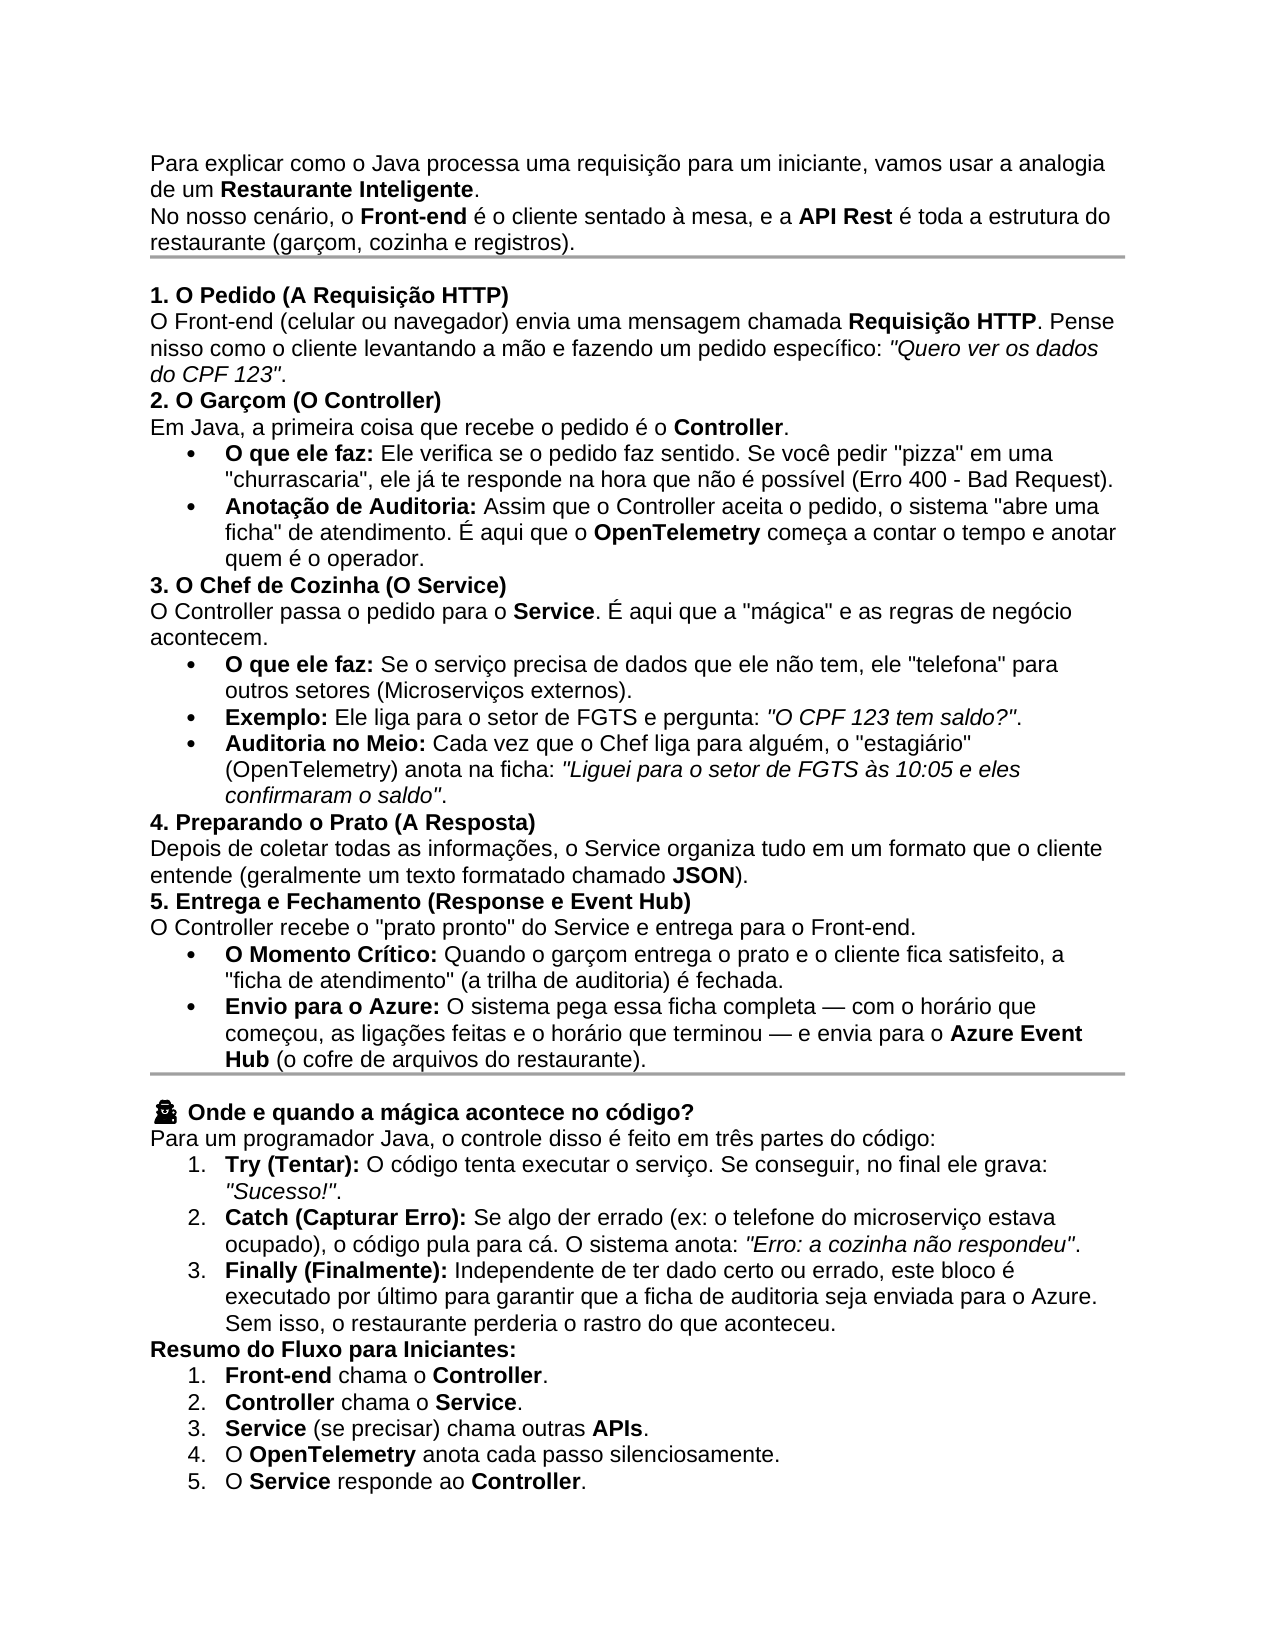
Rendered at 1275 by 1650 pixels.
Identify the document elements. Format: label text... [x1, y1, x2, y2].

list Controller chama o Service. [187, 1389, 1125, 1415]
text No nosso cenário, o Front-end é o cliente sentado à mesa, e a API Rest é toda a estrutura do restaurante (garçom, cozinha e registros). [150, 203, 1125, 255]
text Depois de coletar todas as informações, o Service organiza tudo em um formato que o cliente entende (geralmente um texto formatado chamado JSON). [150, 835, 1125, 888]
text Em Java, a primeira coisa que recebe o pedido é o Controller. [150, 413, 1125, 440]
text 3. O Chef de Cozinha (O Service) [150, 572, 1125, 598]
text Resumo do Fluxo para Iniciantes: [150, 1336, 1125, 1362]
text 4. Preparando o Prato (A Resposta) [150, 809, 1125, 835]
list Anotação de Auditoria: Assim que o Controller aceita o pedido, o sistema "abre uma ficha" de atendimento. É aqui que o OpenTelemetry começa a contar o tempo e anotar quem é o operador. [187, 493, 1125, 572]
list Exemplo: Ele liga para o setor de FGTS e pergunta: "O CPF 123 tem saldo?". [187, 703, 1125, 730]
text Para um programador Java, o controle disso é feito em três partes do código: [150, 1125, 1125, 1151]
text 2. O Garçom (O Controller) [150, 387, 1125, 413]
list O OpenTelemetry anota cada passo silenciosamente. [187, 1441, 1125, 1468]
text Para explicar como o Java processa uma requisição para um iniciante, vamos usar a analogia de um Restaurante Inteligente. [150, 150, 1125, 203]
list O que ele faz: Se o serviço precisa de dados que ele não tem, ele "telefona" para outros setores (Microserviços externos). [187, 651, 1125, 703]
text 1. O Pedido (A Requisição HTTP) [150, 282, 1125, 308]
list Envio para o Azure: O sistema pega essa ficha completa — com o horário que começou, as ligações feitas e o horário que terminou — e envia para o Azure Event Hub (o cofre de arquivos do restaurante). [187, 993, 1125, 1072]
list Front-end chama o Controller. [187, 1362, 1125, 1389]
list O Momento Crítico: Quando o garçom entrega o prato e o cliente fica satisfeito, a "ficha de atendimento" (a trilha de auditoria) é fechada. [187, 941, 1125, 993]
list Service (se precisar) chama outras APIs. [187, 1415, 1125, 1441]
list O que ele faz: Ele verifica se o pedido faz sentido. Se você pedir "pizza" em uma "churrascaria", ele já te responde na hora que não é possível (Erro 400 - Bad Request). [187, 440, 1125, 493]
list Try (Tentar): O código tenta executar o serviço. Se conseguir, no final ele grava: "Sucesso!". [187, 1151, 1125, 1204]
text O Controller passa o pedido para o Service. É aqui que a "mágica" e as regras de negócio acontecem. [150, 598, 1125, 651]
text 5. Entrega e Fechamento (Response e Event Hub) [150, 888, 1125, 914]
text O Controller recebe o "prato pronto" do Service e entrega para o Front-end. [150, 914, 1125, 941]
text 🕵️ Onde e quando a mágica acontece no código? [150, 1099, 1125, 1125]
text O Front-end (celular ou navegador) envia uma mensagem chamada Requisição HTTP. Pense nisso como o cliente levantando a mão e fazendo um pedido específico: "Quero ver os dados do CPF 123". [150, 308, 1125, 387]
list Auditoria no Meio: Cada vez que o Chef liga para alguém, o "estagiário" (OpenTelemetry) anota na ficha: "Liguei para o setor de FGTS às 10:05 e eles confirmaram o saldo". [187, 730, 1125, 809]
list Catch (Capturar Erro): Se algo der errado (ex: o telefone do microserviço estava ocupado), o código pula para cá. O sistema anota: "Erro: a cozinha não respondeu". [187, 1204, 1125, 1257]
list Finally (Finalmente): Independente de ter dado certo ou errado, este bloco é executado por último para garantir que a ficha de auditoria seja enviada para o Azure. Sem isso, o restaurante perderia o rastro do que aconteceu. [187, 1257, 1125, 1336]
list O Service responde ao Controller. [187, 1468, 1125, 1494]
